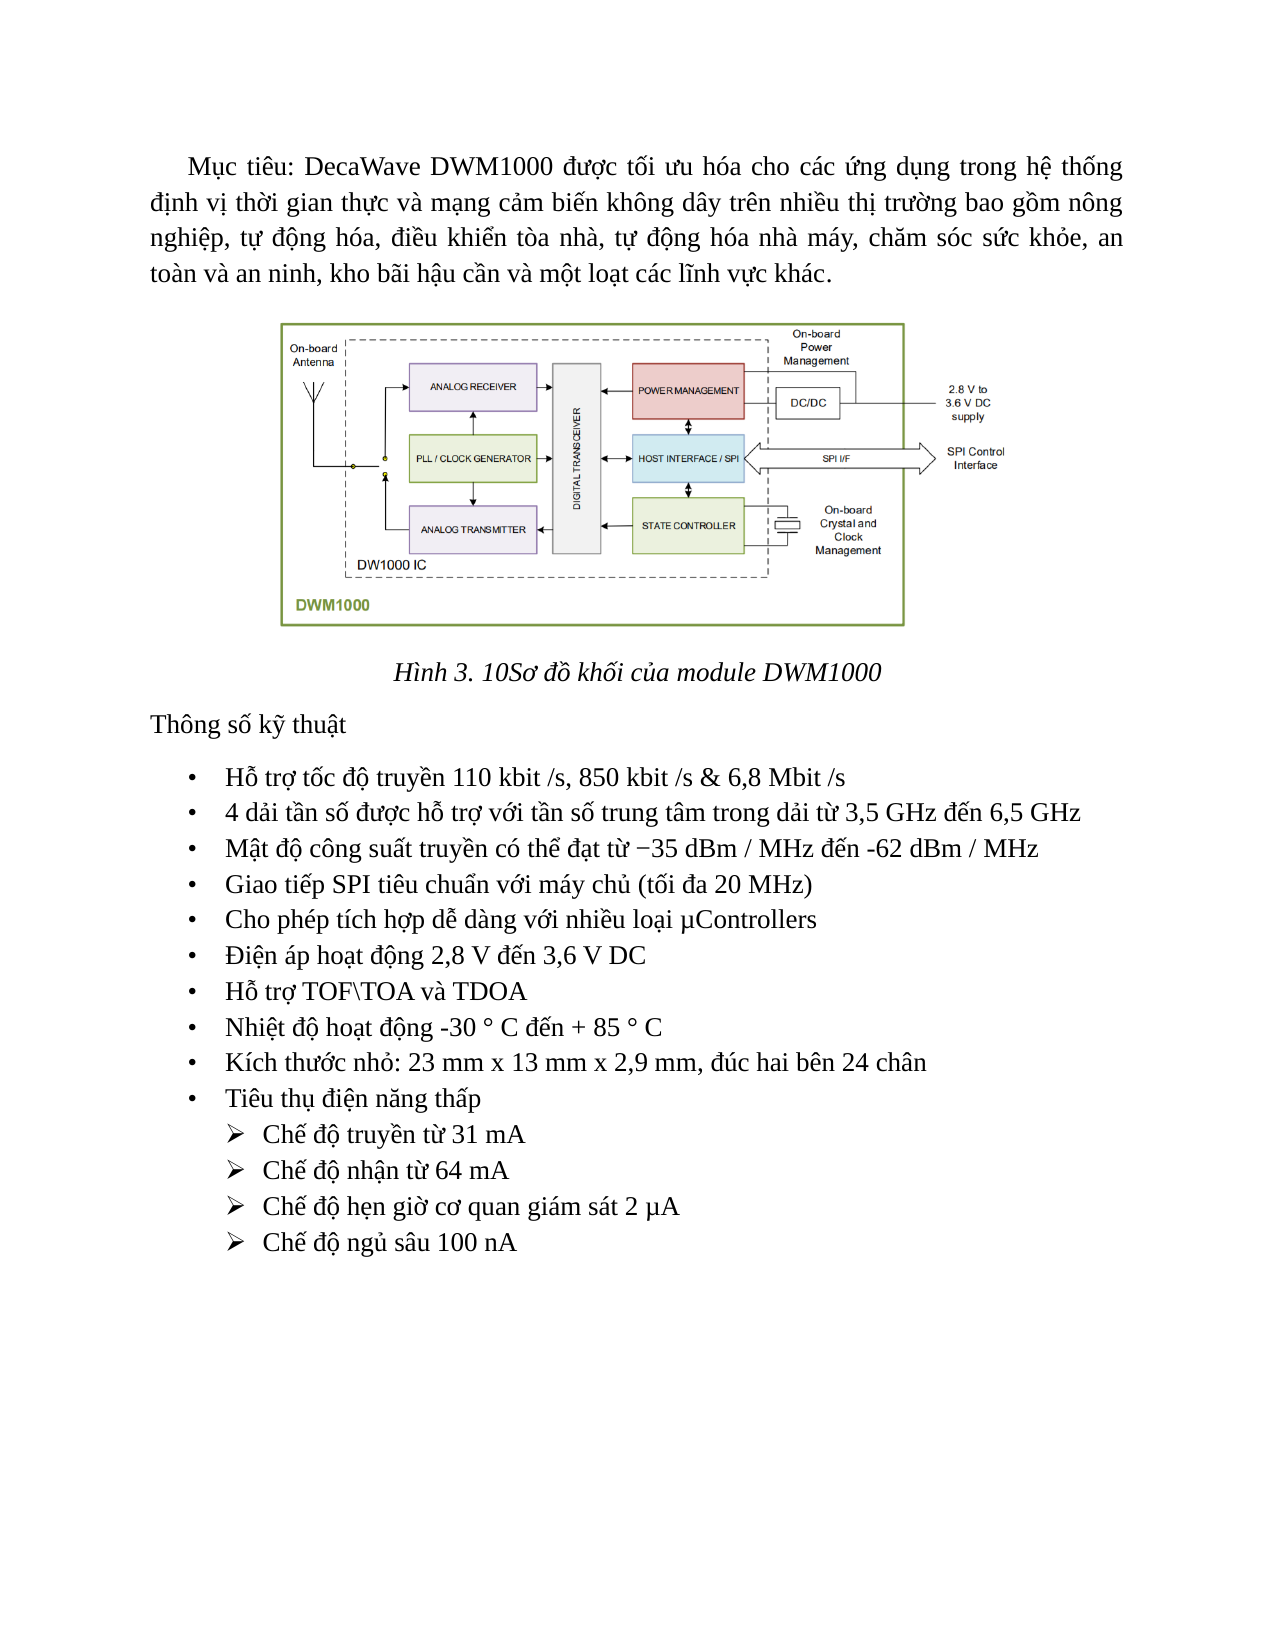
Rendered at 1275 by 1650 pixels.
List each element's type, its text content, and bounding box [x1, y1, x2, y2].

list Giao tiếp SPI tiêu chuẩn với máy chủ (tối đa 20 MHz) [187, 868, 1125, 899]
list 4 dải tần số được hỗ trợ với tần số trung tâm trong dải từ 3,5 GHz đến 6,5 GHz [187, 796, 1125, 827]
list Cho phép tích hợp dễ dàng với nhiều loại µControllers [187, 903, 1125, 935]
list Chế độ nhận từ 64 mA [225, 1154, 1125, 1185]
text Mục tiêu: DecaWave DWM1000 được tối ưu hóa cho các ứng dụng trong hệ thống định vị thời gian thực và mạng cảm biến không dây trên nhiều thị trường bao gồm nông nghiệp, tự động hóa, điều khiển tòa nhà, tự động hóa nhà máy, chăm sóc sức khỏe, an toàn và an ninh, kho bãi hậu cần và một loạt các lĩnh vực khác. [150, 150, 1125, 288]
list Hỗ trợ tốc độ truyền 110 kbit /s, 850 kbit /s & 6,8 Mbit /s [187, 761, 1125, 792]
list Nhiệt độ hoạt động -30 ° C đến + 85 ° C [187, 1011, 1125, 1042]
text Hình 3. 10Sơ đồ khối của module DWM1000 [150, 656, 1125, 687]
text Thông số kỹ thuật [150, 708, 1125, 739]
list Chế độ ngủ sâu 100 nA [225, 1226, 1125, 1257]
list Điện áp hoạt động 2,8 V đến 3,6 V DC [187, 939, 1125, 970]
picture [263, 309, 1012, 635]
list Mật độ công suất truyền có thể đạt từ −35 dBm / MHz đến -62 dBm / MHz [187, 832, 1125, 863]
list Chế độ hẹn giờ cơ quan giám sát 2 µA [225, 1190, 1125, 1221]
list Chế độ truyền từ 31 mA [225, 1118, 1125, 1149]
list Kích thước nhỏ: 23 mm x 13 mm x 2,9 mm, đúc hai bên 24 chân [187, 1046, 1125, 1078]
list Tiêu thụ điện năng thấp [187, 1082, 1125, 1113]
list Hỗ trợ TOF\TOA và TDOA [187, 975, 1125, 1006]
